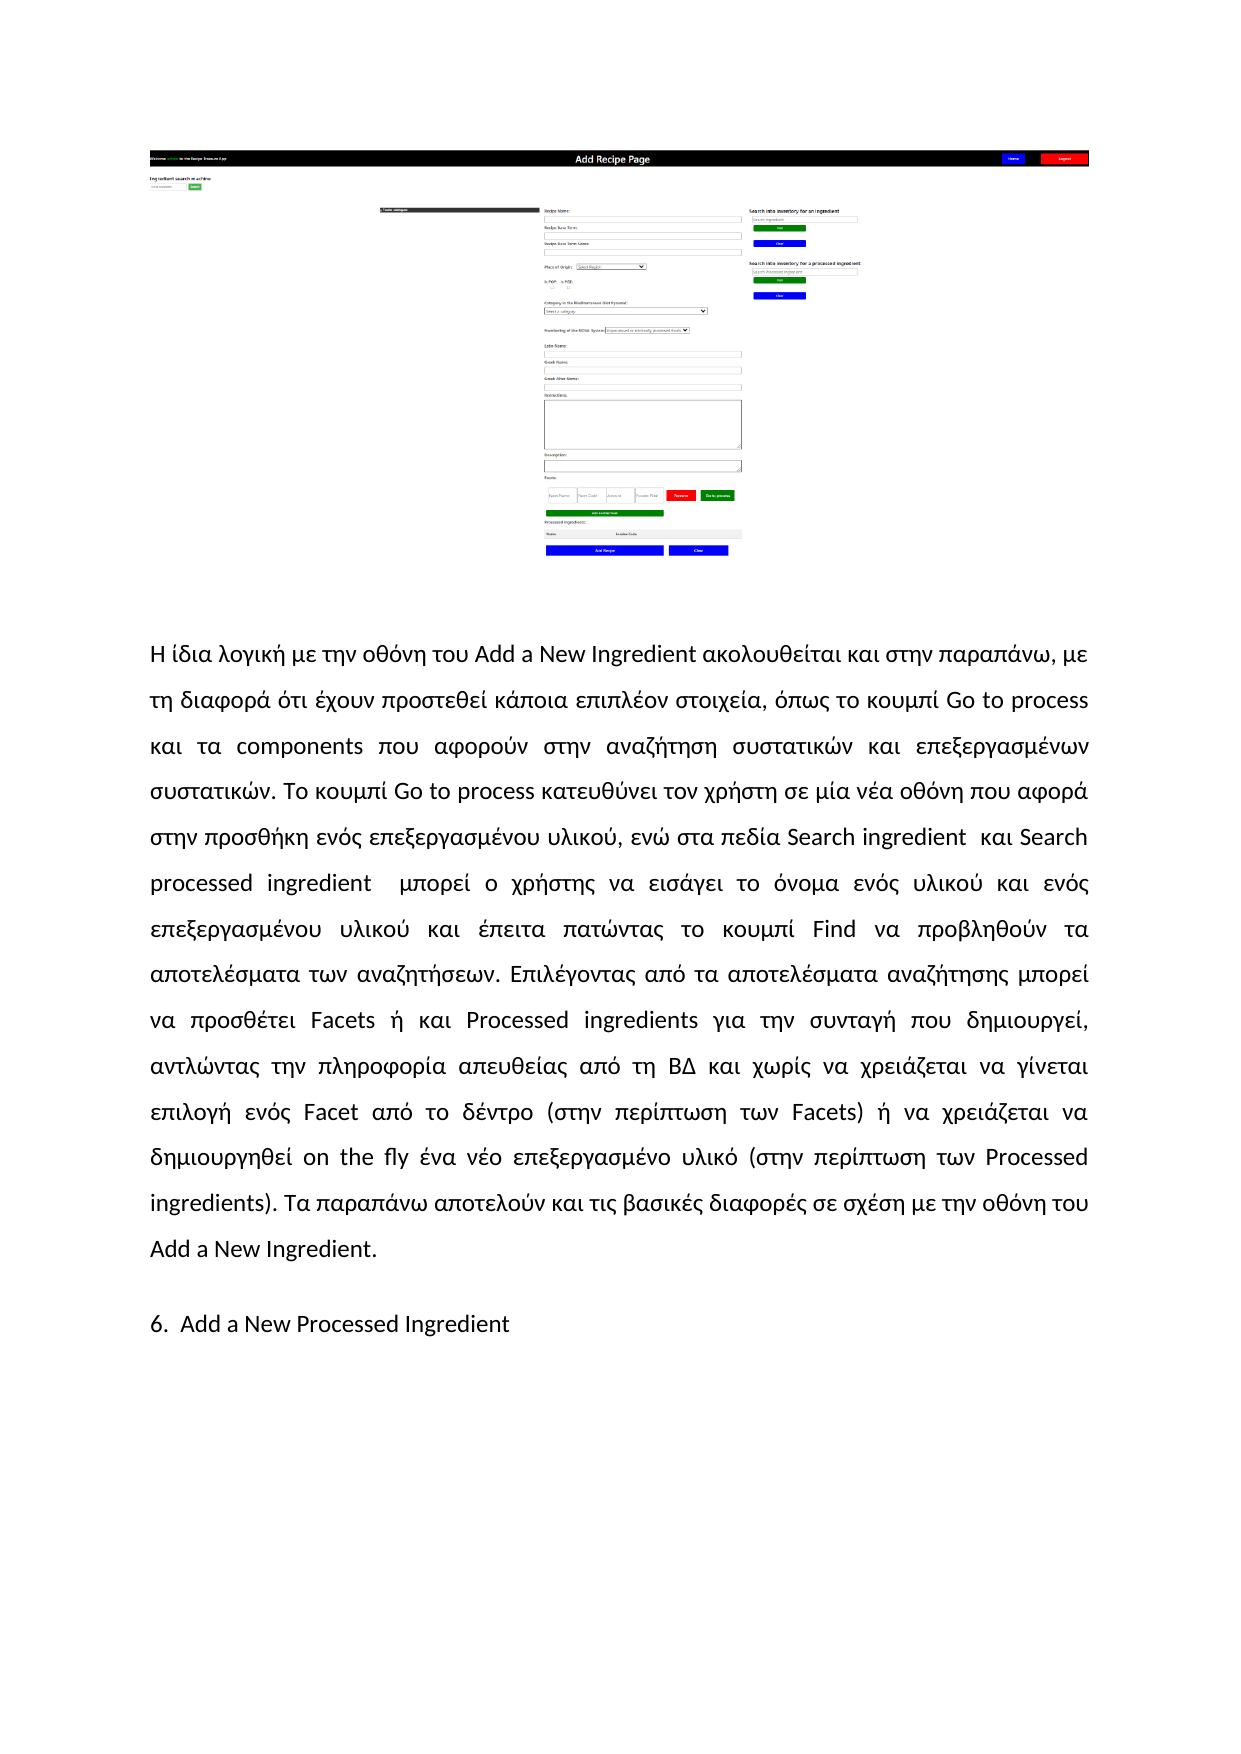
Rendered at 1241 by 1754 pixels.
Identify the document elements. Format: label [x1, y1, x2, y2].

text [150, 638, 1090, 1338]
picture [150, 150, 1089, 593]
